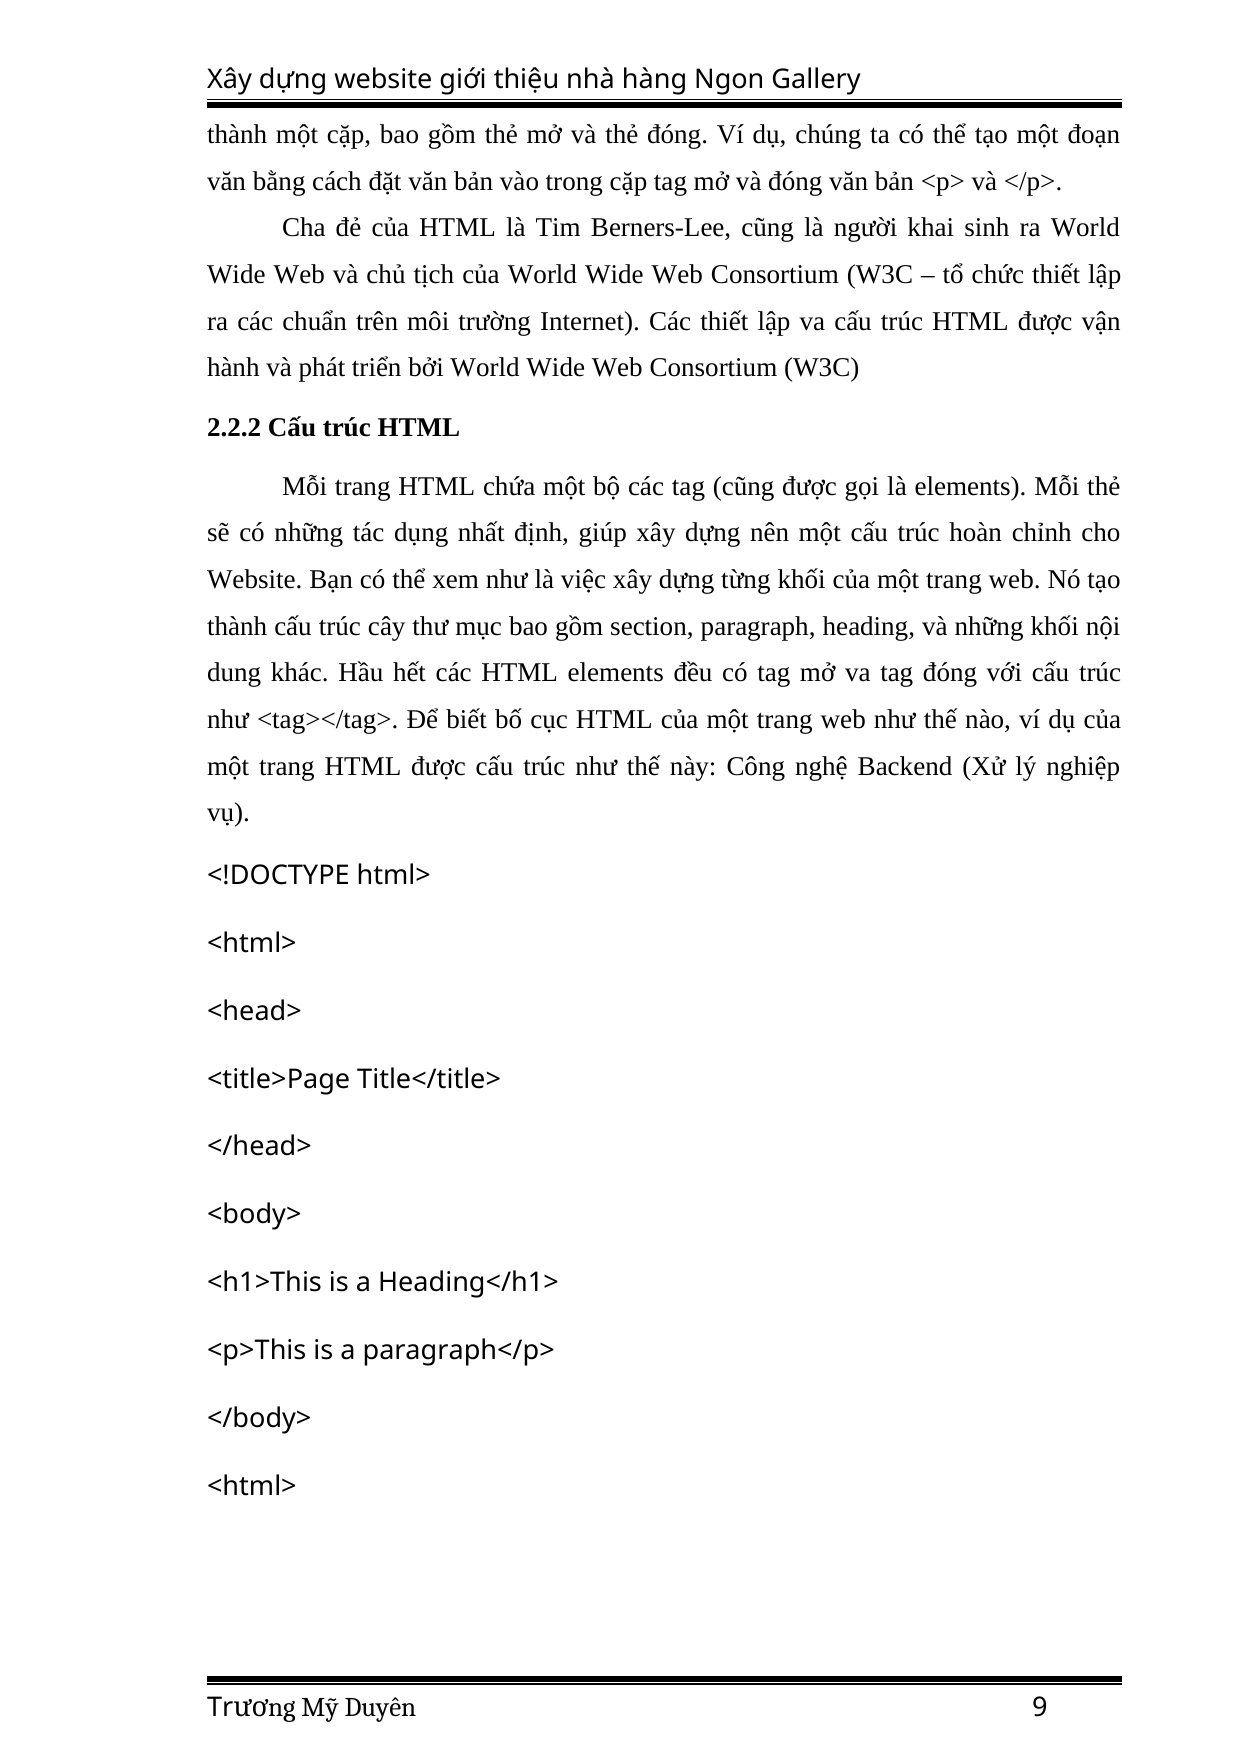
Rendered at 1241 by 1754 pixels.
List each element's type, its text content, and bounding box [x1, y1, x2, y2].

text <p>This is a paragraph</p> [207, 1330, 1122, 1367]
text </body> [207, 1398, 1122, 1435]
text <html> [207, 923, 1122, 960]
text Cha đẻ của HTML là Tim Berners-Lee, cũng là người khai sinh ra World Wide Web và chủ tịch của World Wide Web Consortium (W3C – tổ chức thiết lập ra các chuẩn trên môi trường Internet). Các thiết lập va cấu trúc HTML được vận hành và phát triển bởi World Wide Web Consortium (W3C) [207, 211, 1122, 383]
text <h1>This is a Heading</h1> [207, 1262, 1122, 1299]
text <head> [207, 991, 1122, 1028]
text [207, 118, 1122, 196]
text <body> [207, 1195, 1122, 1232]
text <title>Page Title</title> [207, 1059, 1122, 1096]
text <html> [207, 1466, 1122, 1503]
text </head> [207, 1127, 1122, 1164]
text Mỗi trang HTML chứa một bộ các tag (cũng được gọi là elements). Mỗi thẻ sẽ có những tác dụng nhất định, giúp xây dựng nên một cấu trúc hoàn chỉnh cho Website. Bạn có thể xem như là việc xây dựng từng khối của một trang web. Nó tạo thành cấu trúc cây thư mục bao gồm section, paragraph, heading, và những khối nội dung khác. Hầu hết các HTML elements đều có tag mở va tag đóng với cấu trúc như <tag></tag>. Để biết bố cục HTML của một trang web như thế nào, ví dụ của một trang HTML được cấu trúc như thế này: Công nghệ Backend (Xử lý nghiệp vụ). [207, 470, 1122, 828]
subtitle Cấu trúc HTML [207, 411, 1122, 442]
text <!DOCTYPE html> [207, 856, 1122, 892]
